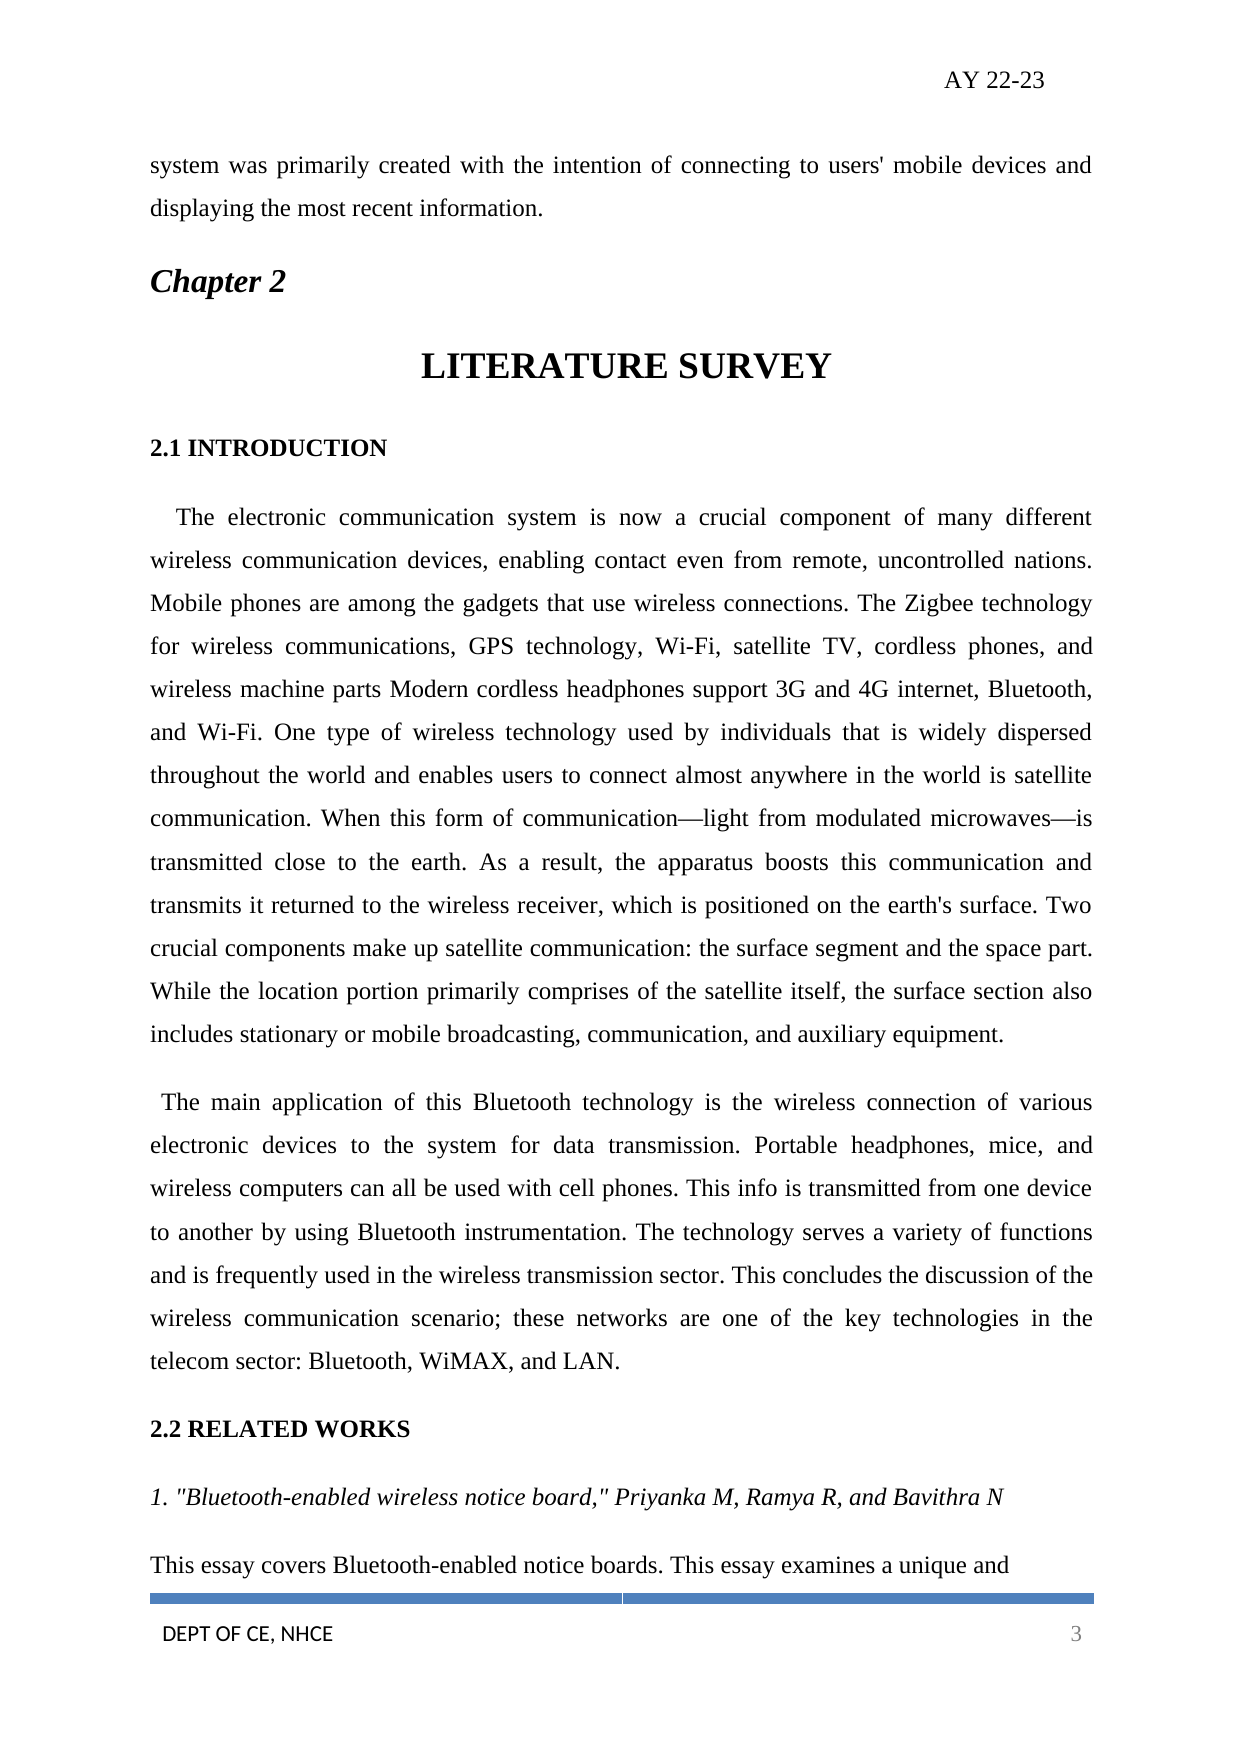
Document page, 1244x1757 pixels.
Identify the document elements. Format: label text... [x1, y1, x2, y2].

text The main application of this Bluetooth technology is the wireless connection of various electronic devices to the system for data transmission. Portable headphones, mice, and wireless computers can all be used with cell phones. This info is transmitted from one device to another by using Bluetooth instrumentation. The technology serves a variety of functions and is frequently used in the wireless transmission sector. This concludes the discussion of the wireless communication scenario; these networks are one of the key technologies in the telecom sector: Bluetooth, WiMAX, and LAN. [150, 1087, 1094, 1375]
text 1. "Bluetooth-enabled wireless notice board," Priyanka M, Ramya R, and Bavithra N [150, 1482, 1094, 1511]
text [150, 1550, 1094, 1579]
text Chapter 2 [150, 261, 1094, 299]
text 2.1 INTRODUCTION [150, 433, 1094, 462]
text LITERATURE SURVEY [150, 344, 1094, 387]
text The electronic communication system is now a crucial component of many different wireless communication devices, enabling contact even from remote, uncontrolled nations. Mobile phones are among the gadgets that use wireless connections. The Zigbee technology for wireless communications, GPS technology, Wi-Fi, satellite TV, cordless phones, and wireless machine parts Modern cordless headphones support 3G and 4G internet, Bluetooth, and Wi-Fi. One type of wireless technology used by individuals that is widely dispersed throughout the world and enables users to connect almost anywhere in the world is satellite communication. When this form of communication—light from modulated microwaves—is transmitted close to the earth. As a result, the apparatus boosts this communication and transmits it returned to the wireless receiver, which is positioned on the earth's surface. Two crucial components make up satellite communication: the surface segment and the space part. While the location portion primarily comprises of the satellite itself, the surface section also includes stationary or mobile broadcasting, communication, and auxiliary equipment. [150, 502, 1094, 1048]
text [150, 150, 1094, 222]
text 2.2 RELATED WORKS [150, 1414, 1094, 1443]
